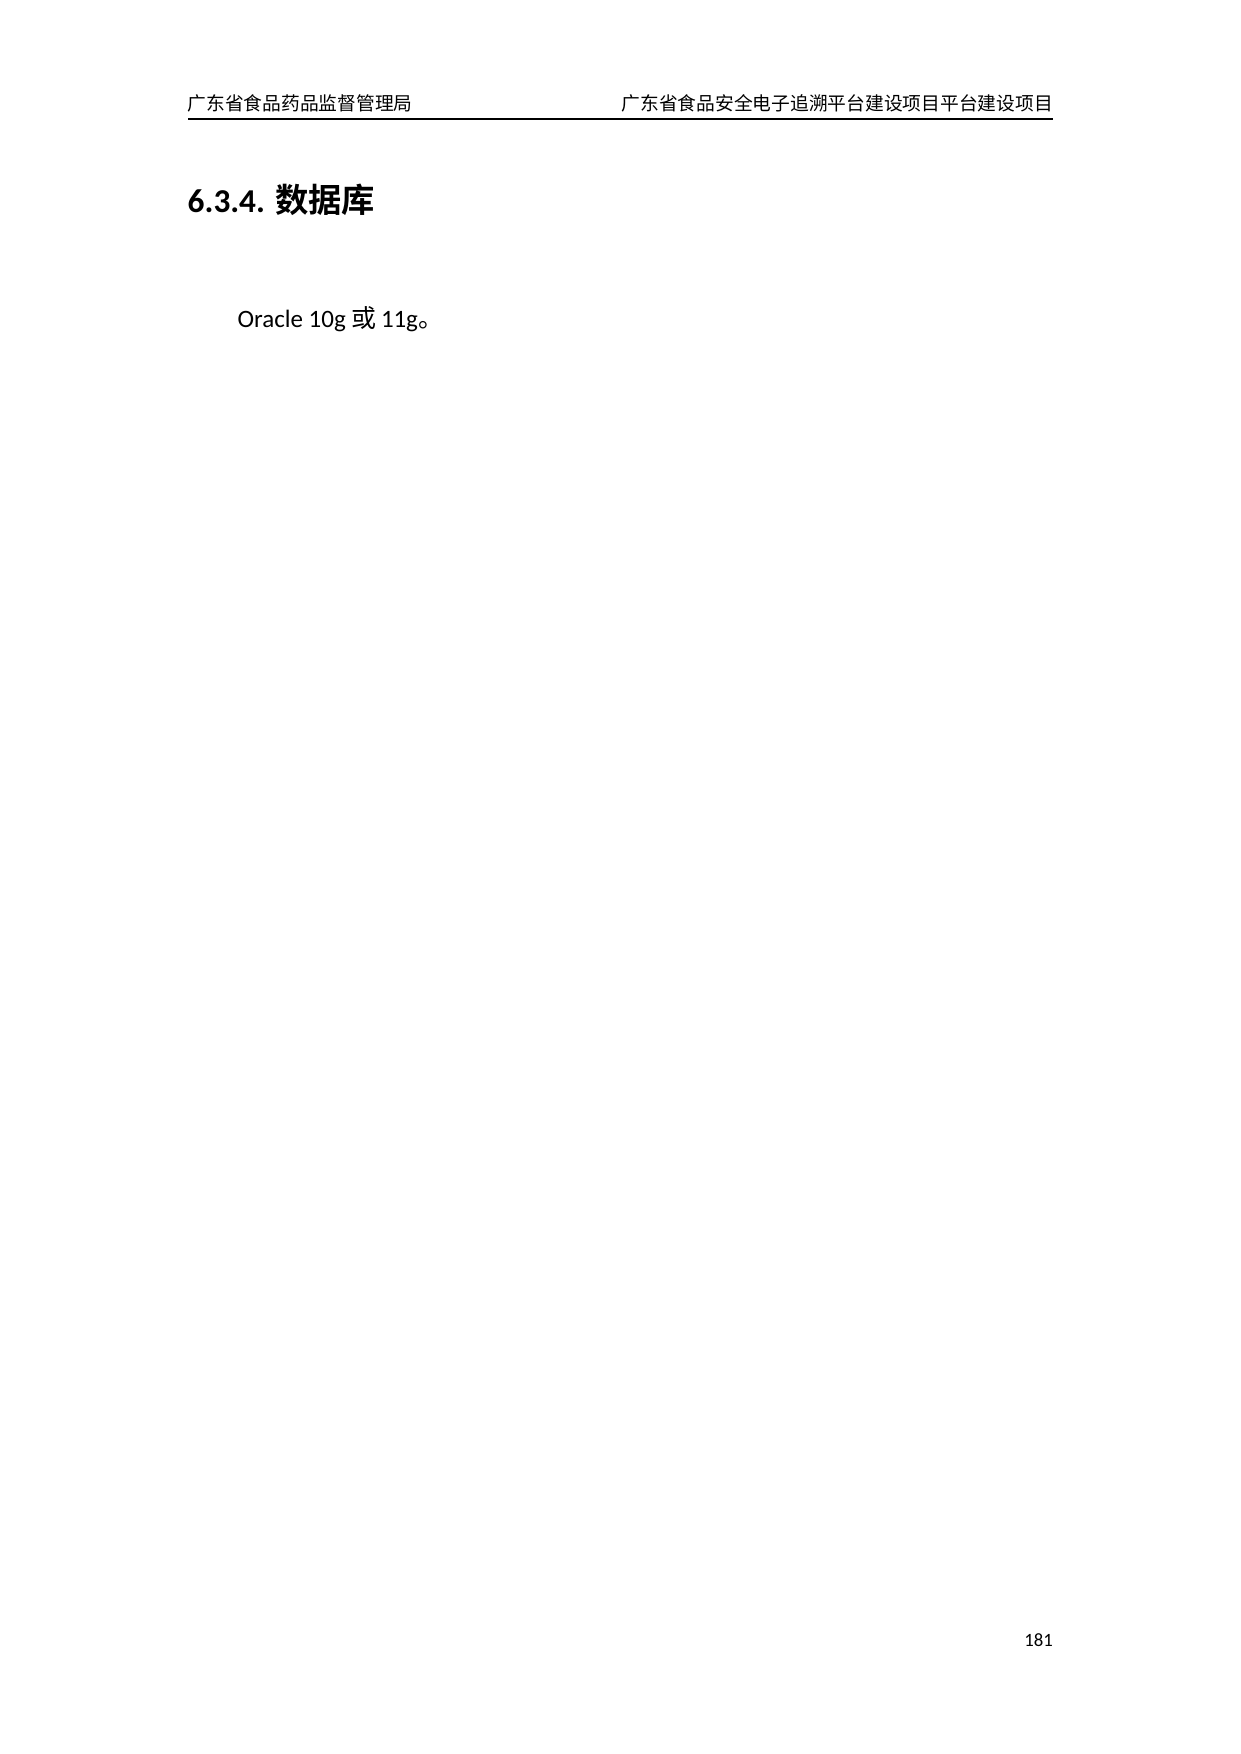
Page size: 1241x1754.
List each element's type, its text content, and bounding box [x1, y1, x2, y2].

text Oracle 10g或11g。 [187, 283, 1053, 351]
subtitle 数据库 [187, 164, 1053, 232]
